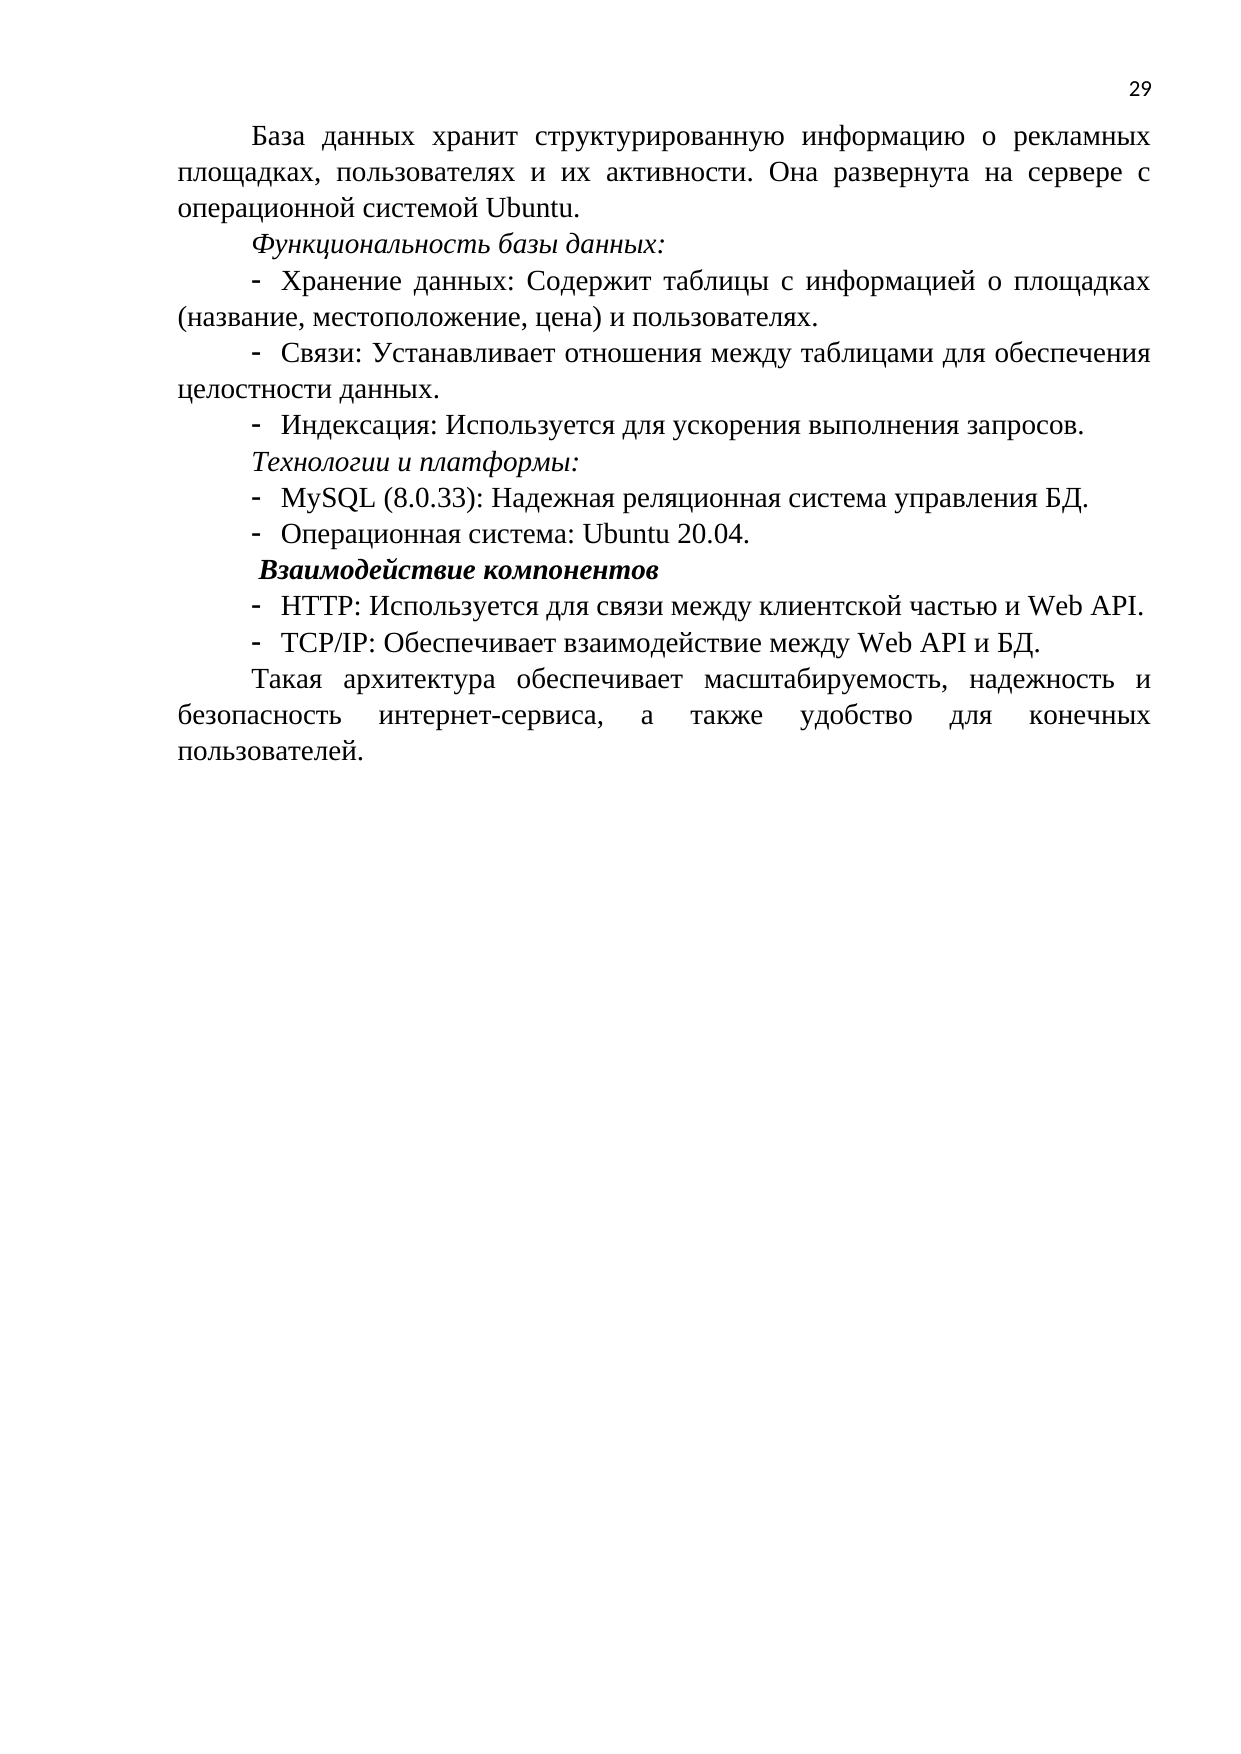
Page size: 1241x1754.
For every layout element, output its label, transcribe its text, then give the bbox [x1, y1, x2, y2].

text Хранение данных: Содержит таблицы с информацией о площадках (название, местоположение, цена) и пользователях. [177, 263, 1152, 332]
text MySQL (8.0.33): Надежная реляционная система управления БД. [177, 480, 1152, 513]
text Операционная система: Ubuntu 20.04. [177, 516, 1152, 550]
text База данных хранит структурированную информацию о рекламных площадках, пользователях и их активности. Она развернута на сервере с операционной системой Ubuntu. [177, 118, 1152, 224]
text TCP/IP: Обеспечивает взаимодействие между Web API и БД. [177, 625, 1152, 658]
text Связи: Устанавливает отношения между таблицами для обеспечения целостности данных. [177, 335, 1152, 405]
text Функциональность базы данных: [177, 227, 1152, 260]
text Технологии и платформы: [177, 444, 1152, 477]
text Такая архитектура обеспечивает масштабируемость, надежность и безопасность интернет-сервиса, а также удобство для конечных пользователей. [177, 661, 1152, 767]
text Взаимодействие компонентов [177, 552, 1152, 586]
text HTTP: Используется для связи между клиентской частью и Web API. [177, 588, 1152, 622]
text Индексация: Используется для ускорения выполнения запросов. [177, 407, 1152, 441]
